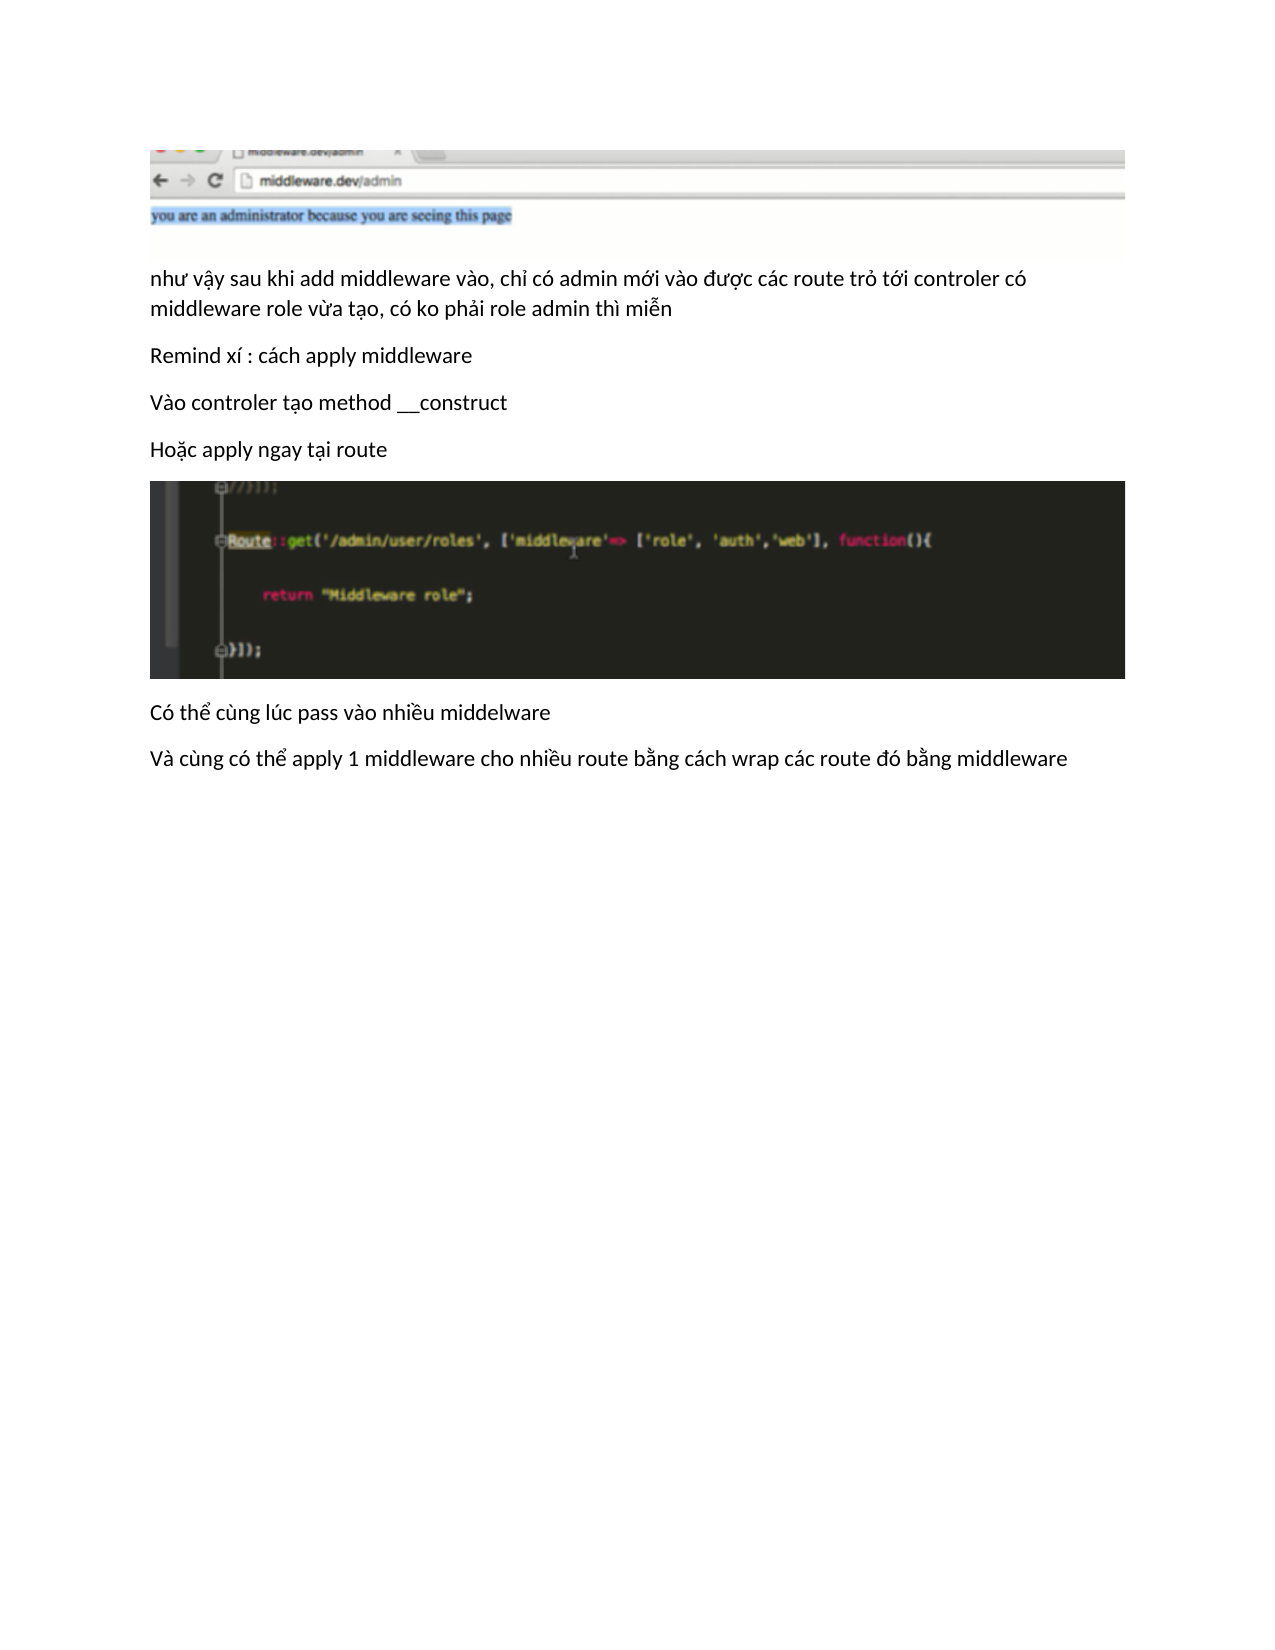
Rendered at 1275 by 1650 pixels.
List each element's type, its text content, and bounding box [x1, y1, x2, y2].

picture [150, 150, 1125, 262]
text Remind xí : cách apply middleware [150, 341, 1125, 369]
text Vào controler tạo method __construct [150, 388, 1125, 416]
picture [150, 481, 1125, 679]
text Và cùng có thể apply 1 middleware cho nhiều route bằng cách wrap các route đó bằng middleware [150, 744, 1125, 773]
text Hoặc apply ngay tại route [150, 435, 1125, 463]
text như vậy sau khi add middleware vào, chỉ có admin mới vào được các route trỏ tới controler có middleware role vừa tạo, có ko phải role admin thì miễn [150, 262, 1125, 322]
text Có thể cùng lúc pass vào nhiều middelware [150, 698, 1125, 726]
